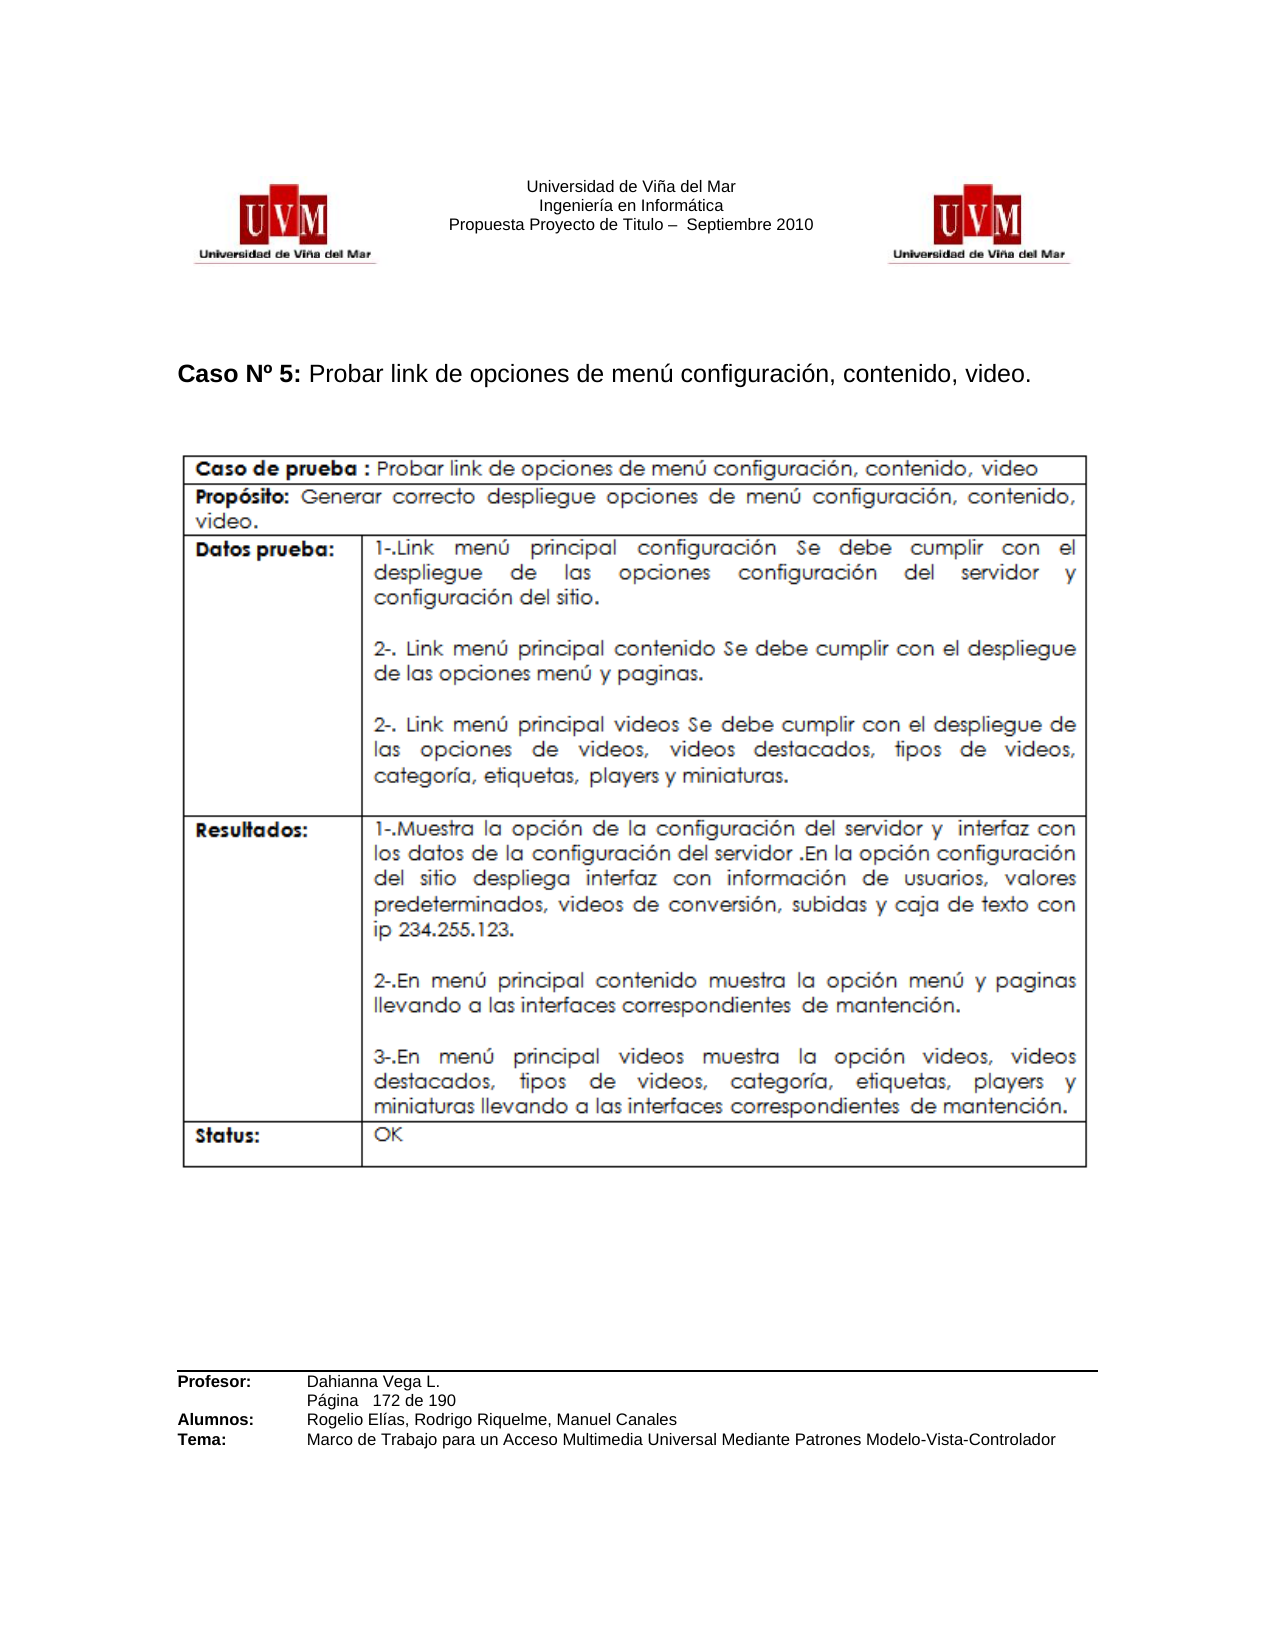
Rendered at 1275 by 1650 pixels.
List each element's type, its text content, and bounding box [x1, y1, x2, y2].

picture [177, 451, 1098, 1174]
picture [871, 176, 1084, 267]
picture [177, 176, 390, 267]
text Caso Nº 5: Probar link de opciones de menú configuración, contenido, video. [177, 359, 1098, 388]
